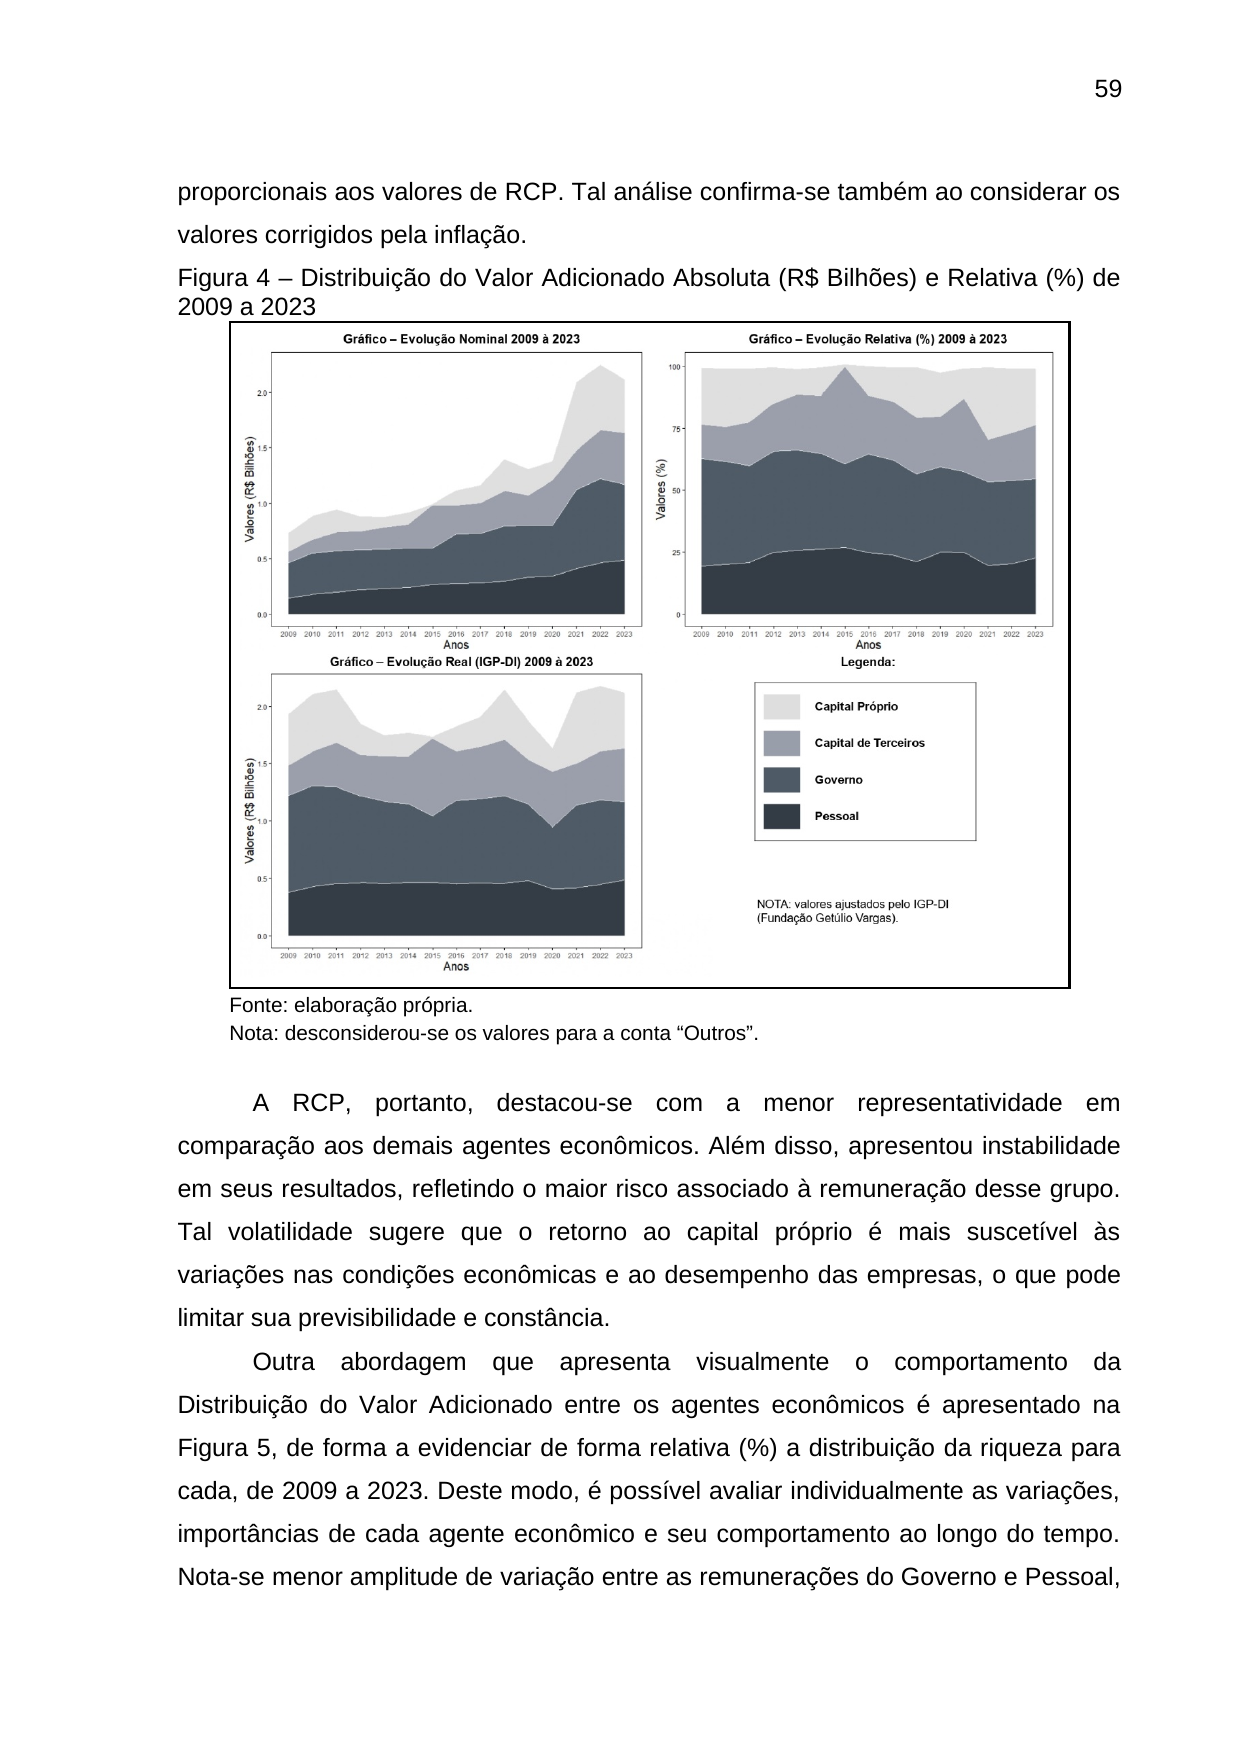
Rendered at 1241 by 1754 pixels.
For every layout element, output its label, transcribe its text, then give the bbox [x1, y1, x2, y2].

text Nota: desconsiderou-se os valores para a conta “Outros”. [177, 1021, 1122, 1045]
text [177, 1347, 1122, 1591]
text Fonte: elaboração própria. [177, 993, 1122, 1017]
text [177, 177, 1122, 249]
picture [231, 323, 1068, 987]
text A RCP, portanto, destacou-se com a menor representatividade em comparação aos demais agentes econômicos. Além disso, apresentou instabilidade em seus resultados, refletindo o maior risco associado à remuneração desse grupo. Tal volatilidade sugere que o retorno ao capital próprio é mais suscetível às variações nas condições econômicas e ao desempenho das empresas, o que pode limitar sua previsibilidade e constância. [177, 1088, 1122, 1332]
